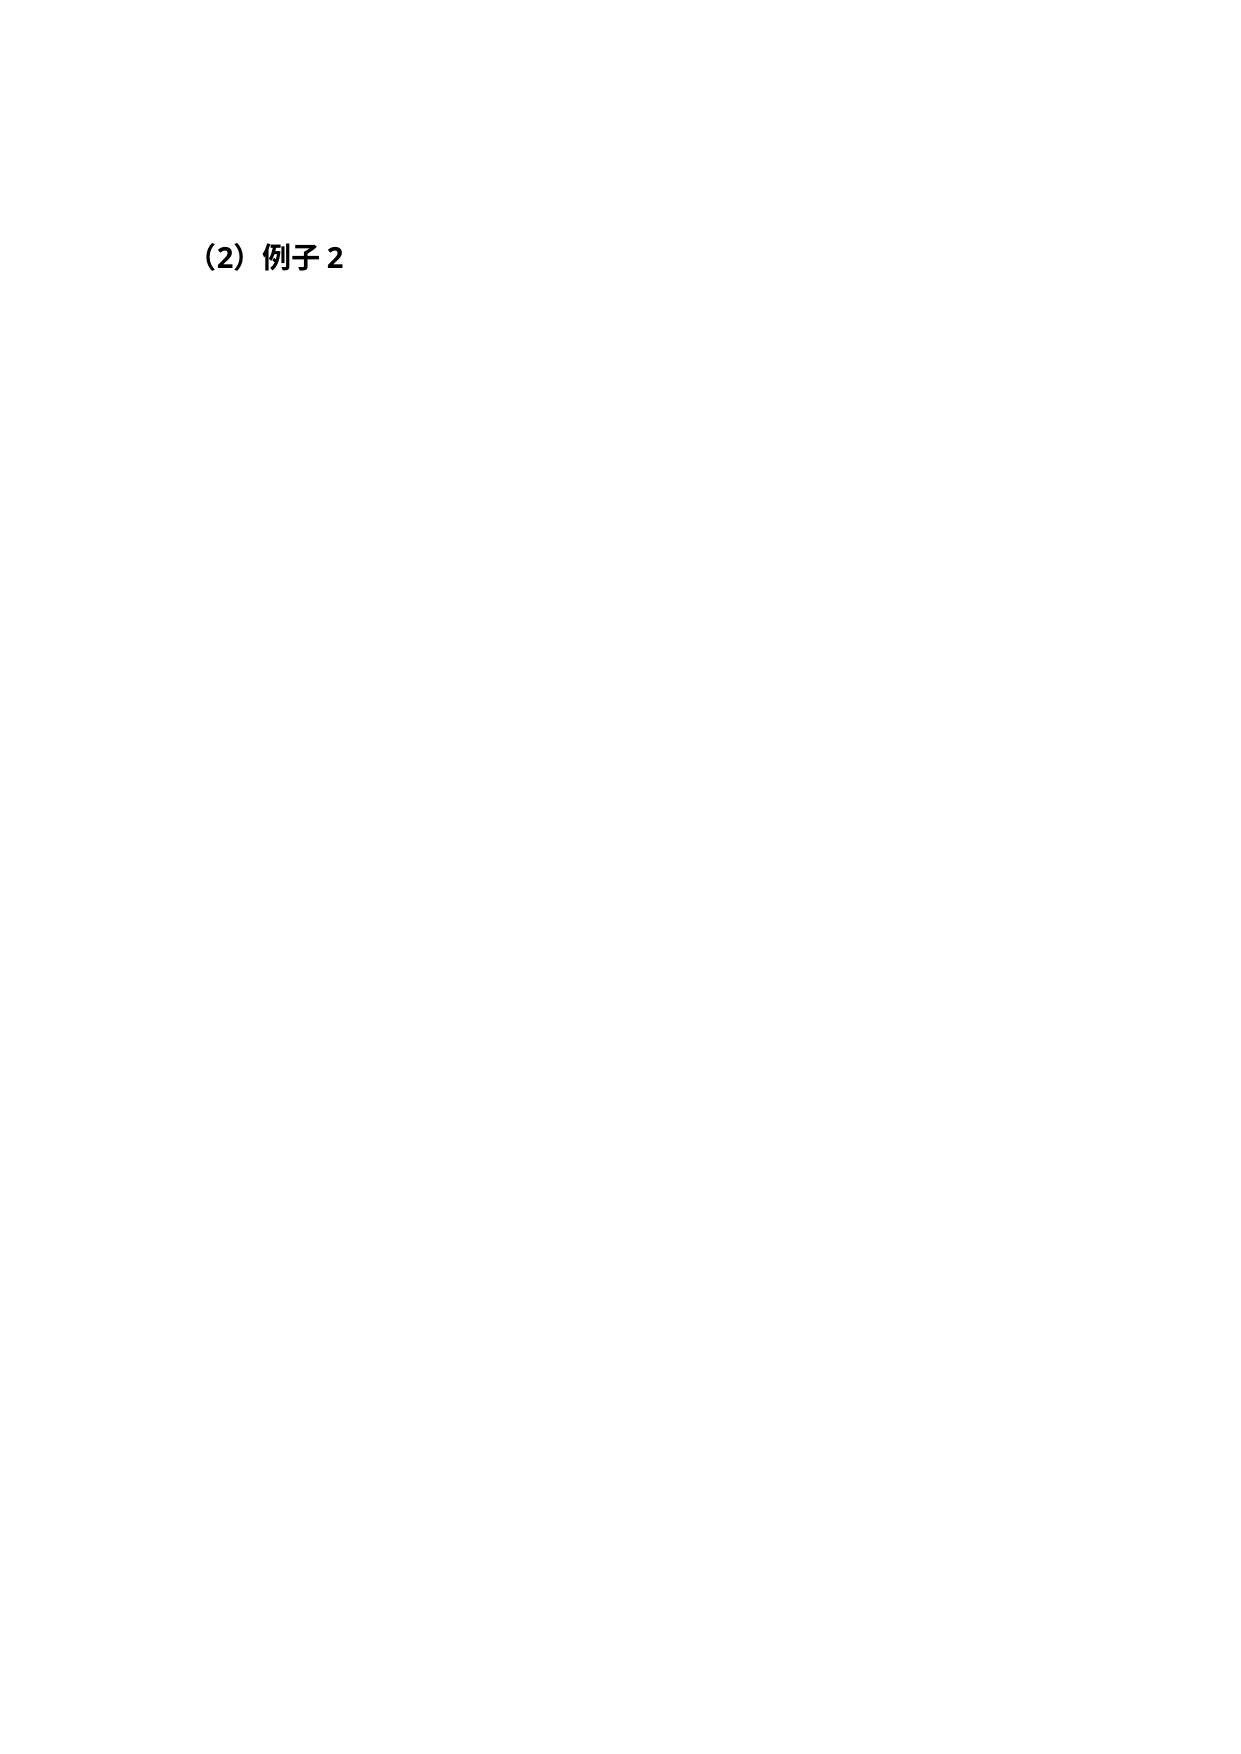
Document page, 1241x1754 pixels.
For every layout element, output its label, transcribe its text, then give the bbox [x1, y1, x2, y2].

subtitle （2）例子2 [187, 224, 1053, 289]
